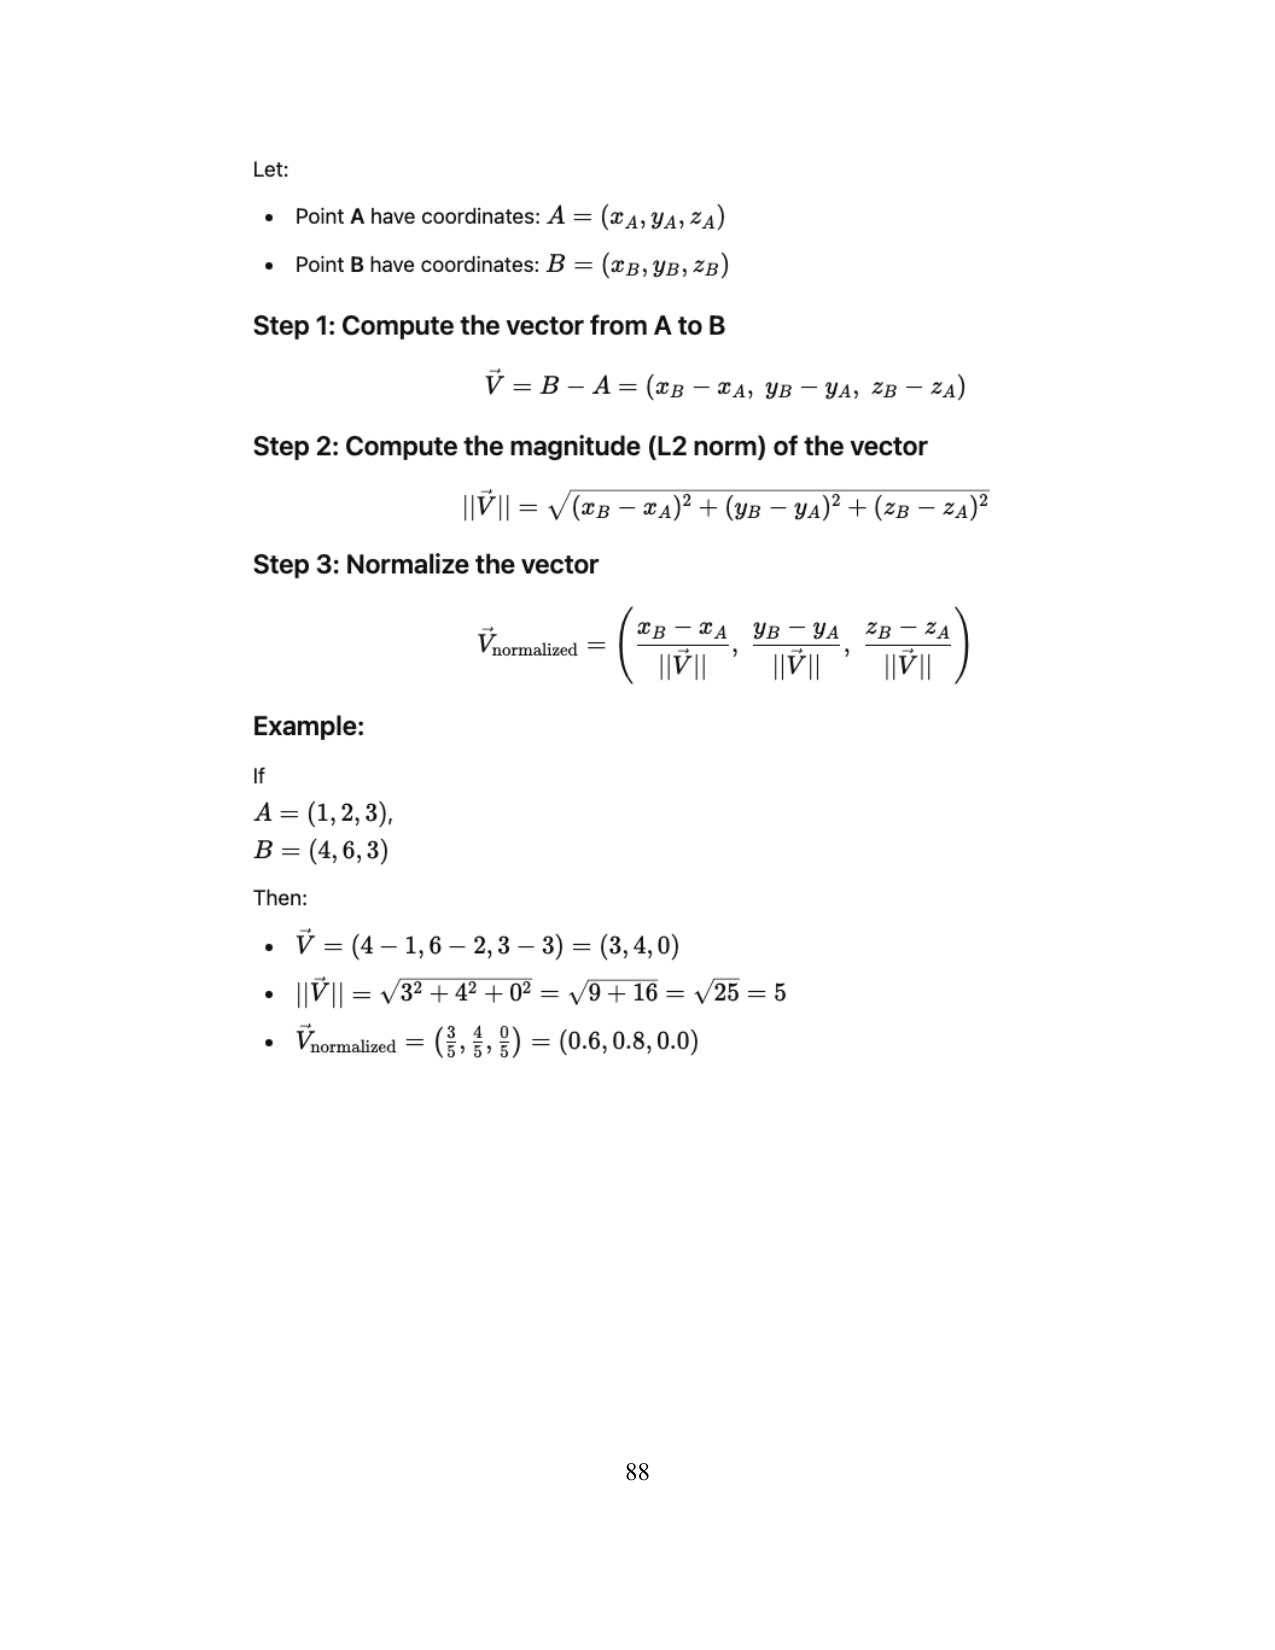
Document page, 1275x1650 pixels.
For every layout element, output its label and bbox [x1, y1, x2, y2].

picture [187, 150, 1067, 1073]
